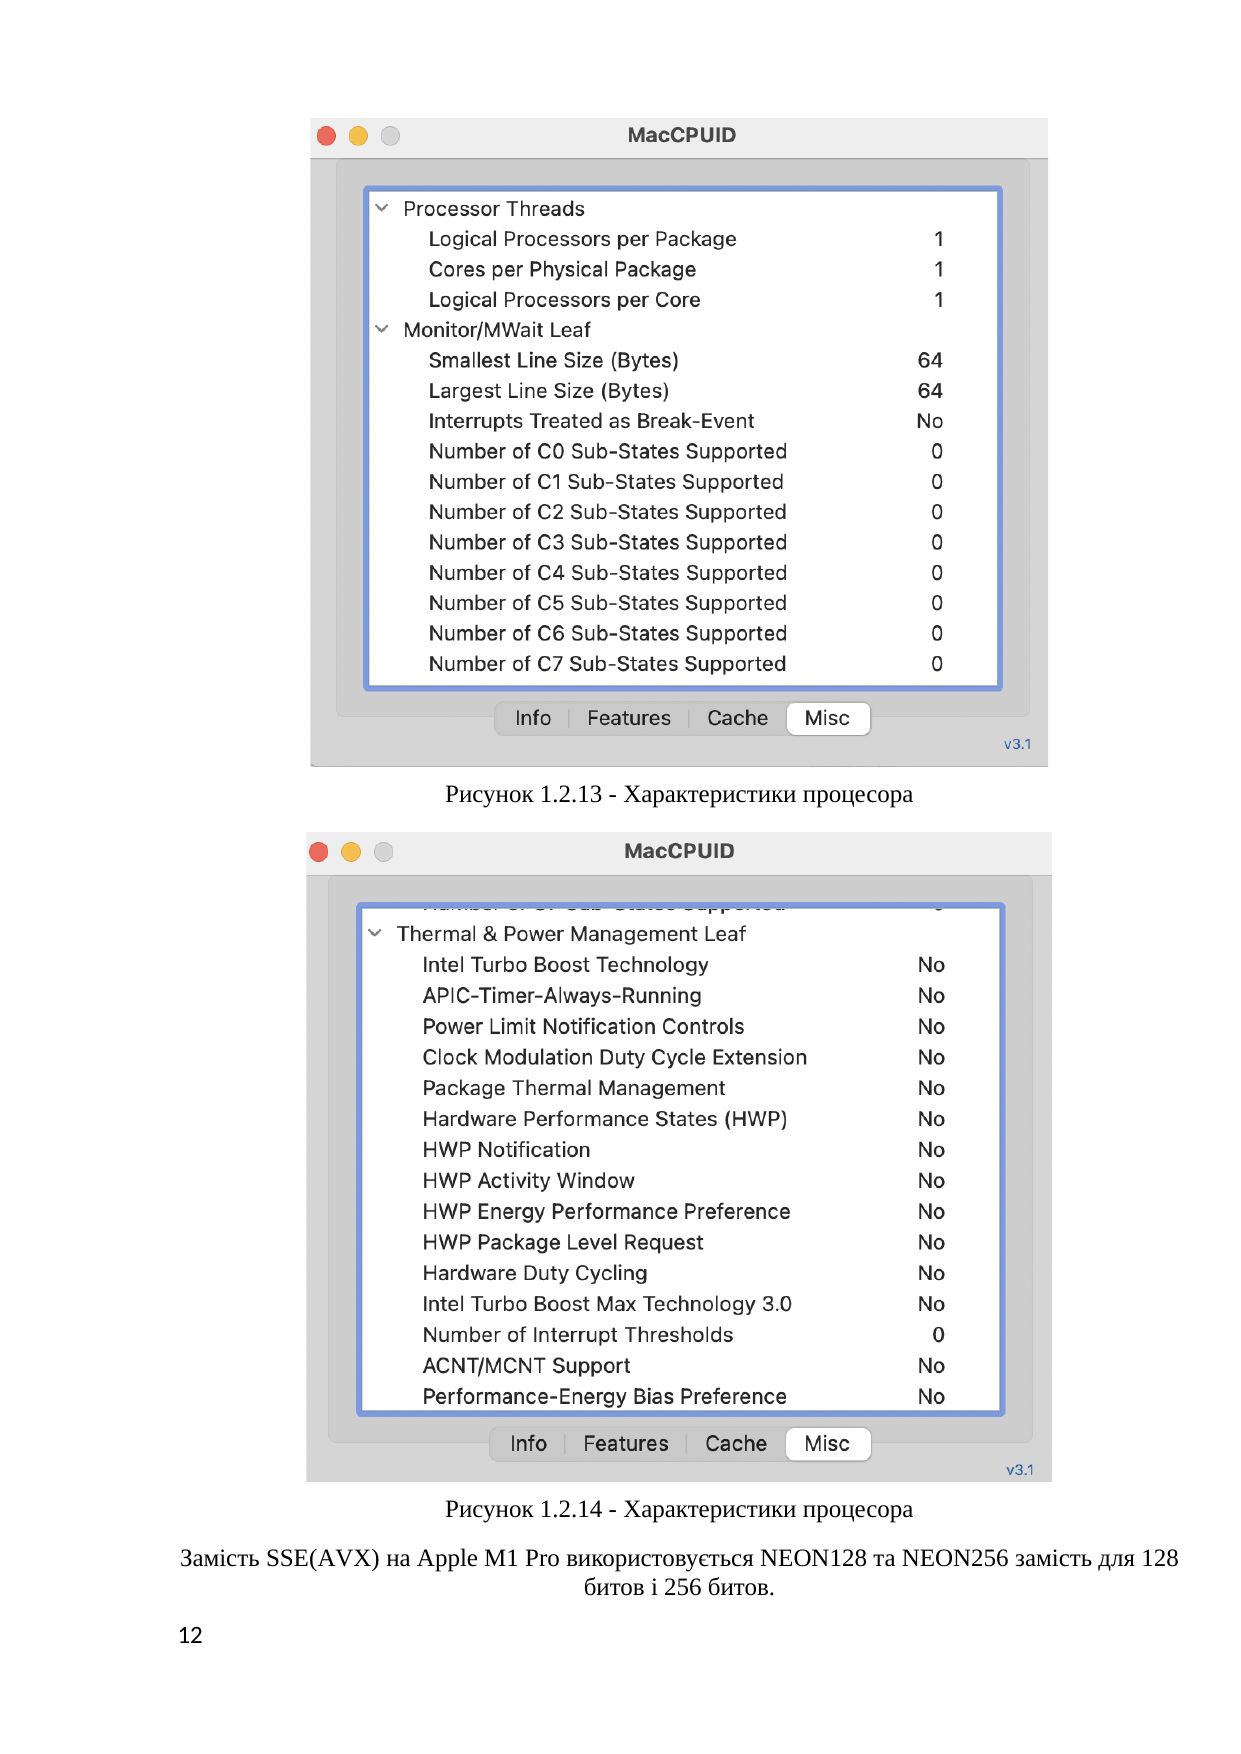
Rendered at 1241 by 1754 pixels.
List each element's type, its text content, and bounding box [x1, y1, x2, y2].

text Замість SSE(AVX) на Apple M1 Pro використовується NEON128 та NEON256 замість для 128 битов і 256 битов. [177, 1543, 1181, 1601]
picture [306, 832, 1053, 1482]
text Рисунок 1.2.14 - Характеристики процесора [177, 1494, 1181, 1522]
picture [310, 118, 1049, 767]
text Рисунок 1.2.13 - Характеристики процесора [177, 779, 1181, 808]
